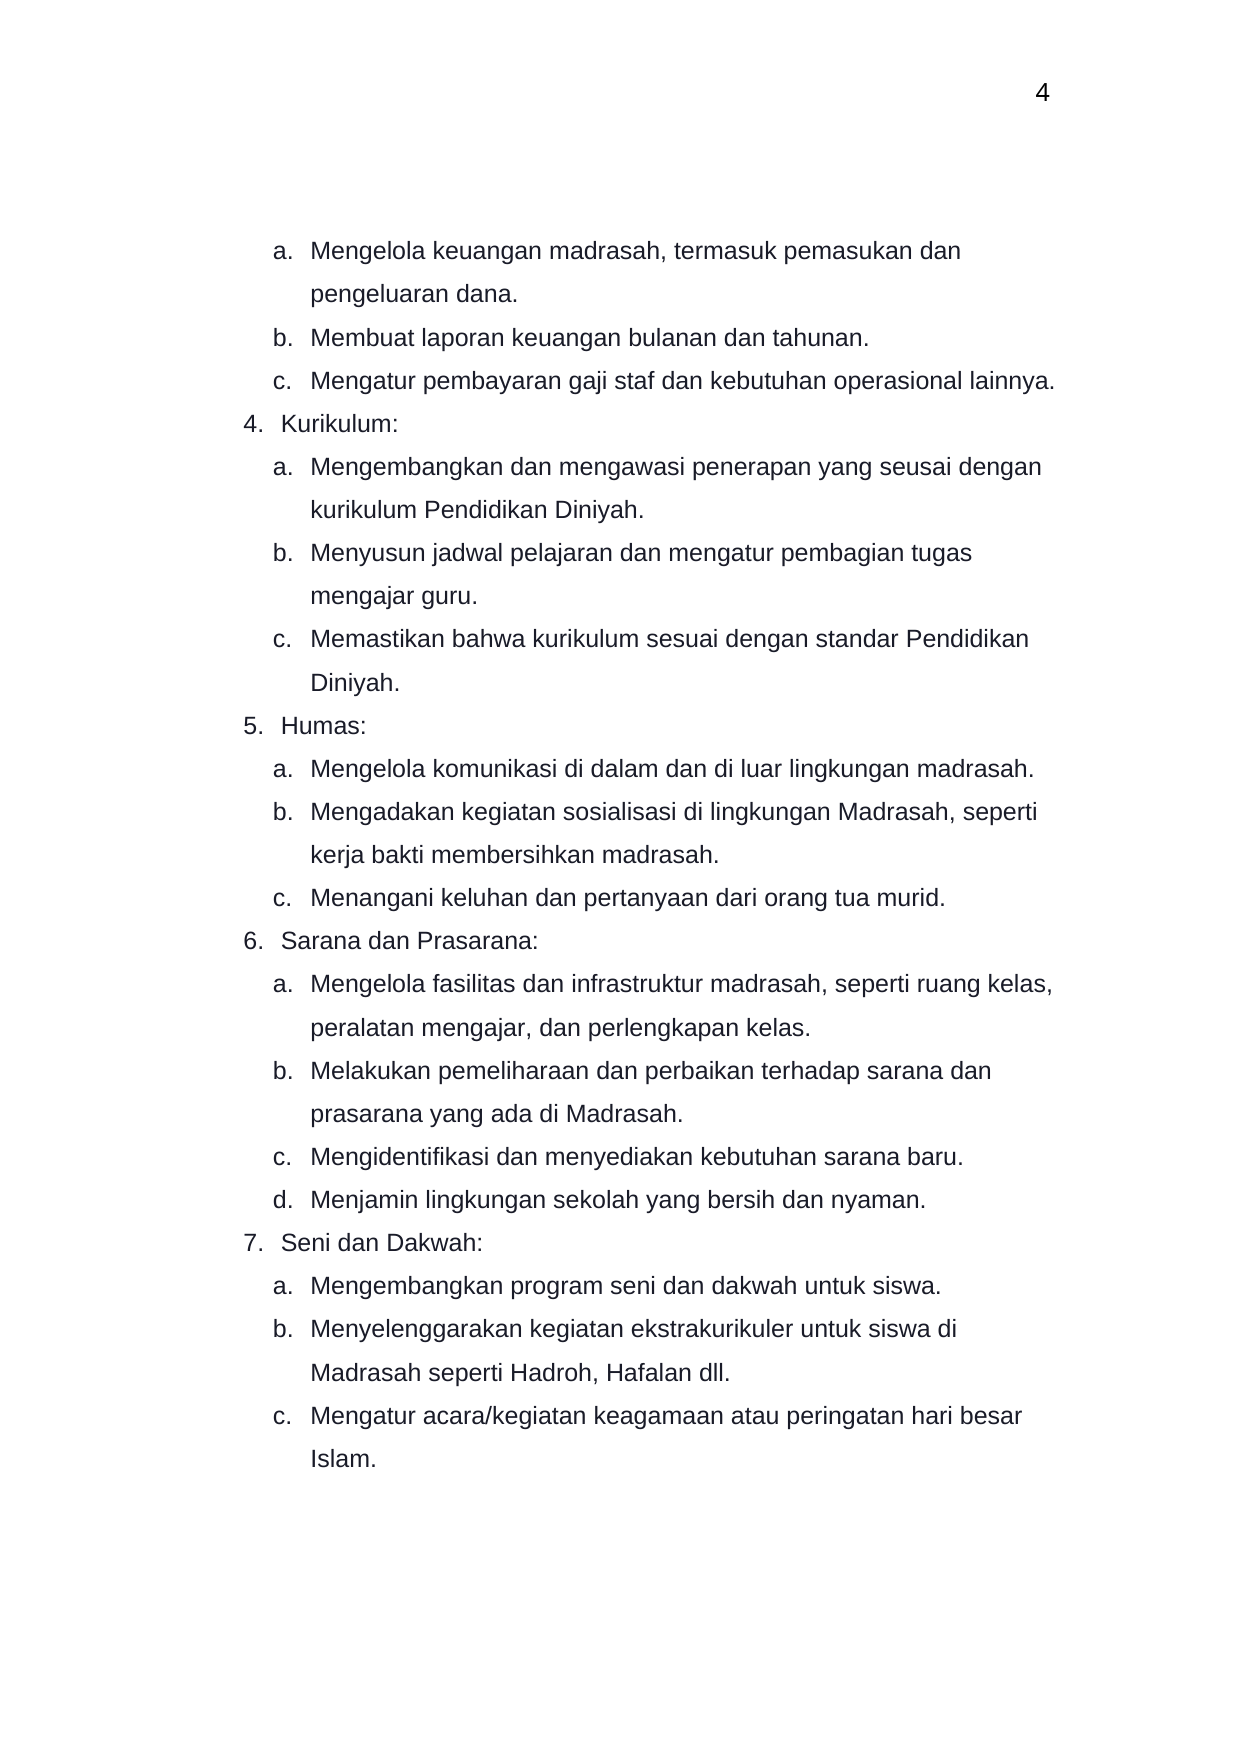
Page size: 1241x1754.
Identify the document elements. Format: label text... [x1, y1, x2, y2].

list Humas: [243, 711, 1063, 739]
list Sarana dan Prasarana: [243, 926, 1063, 955]
list Mengelola keuangan madrasah, termasuk pemasukan dan pengeluaran dana. [273, 236, 1063, 308]
list Menyelenggarakan kegiatan ekstrakurikuler untuk siswa di Madrasah seperti Hadroh, Hafalan dll. [273, 1314, 1063, 1386]
list Menyusun jadwal pelajaran dan mengatur pembagian tugas mengajar guru. [273, 538, 1063, 610]
list Memastikan bahwa kurikulum sesuai dengan standar Pendidikan Diniyah. [273, 624, 1063, 696]
list Mengatur acara/kegiatan keagamaan atau peringatan hari besar Islam. [273, 1401, 1063, 1472]
list Mengidentifikasi dan menyediakan kebutuhan sarana baru. [273, 1142, 1063, 1171]
list Kurikulum: [243, 409, 1063, 437]
list Menjamin lingkungan sekolah yang bersih dan nyaman. [273, 1185, 1063, 1214]
list Mengembangkan dan mengawasi penerapan yang seusai dengan kurikulum Pendidikan Diniyah. [273, 452, 1063, 524]
list Membuat laporan keuangan bulanan dan tahunan. [273, 322, 1063, 351]
list Mengatur pembayaran gaji staf dan kebutuhan operasional lainnya. [273, 366, 1063, 394]
list Mengadakan kegiatan sosialisasi di lingkungan Madrasah, seperti kerja bakti membersihkan madrasah. [273, 797, 1063, 869]
list Mengembangkan program seni dan dakwah untuk siswa. [273, 1271, 1063, 1300]
list Menangani keluhan dan pertanyaan dari orang tua murid. [273, 883, 1063, 912]
list Melakukan pemeliharaan dan perbaikan terhadap sarana dan prasarana yang ada di Madrasah. [273, 1056, 1063, 1127]
list Mengelola komunikasi di dalam dan di luar lingkungan madrasah. [273, 754, 1063, 782]
list Seni dan Dakwah: [243, 1228, 1063, 1257]
list Mengelola fasilitas dan infrastruktur madrasah, seperti ruang kelas, peralatan mengajar, dan perlengkapan kelas. [273, 969, 1063, 1041]
